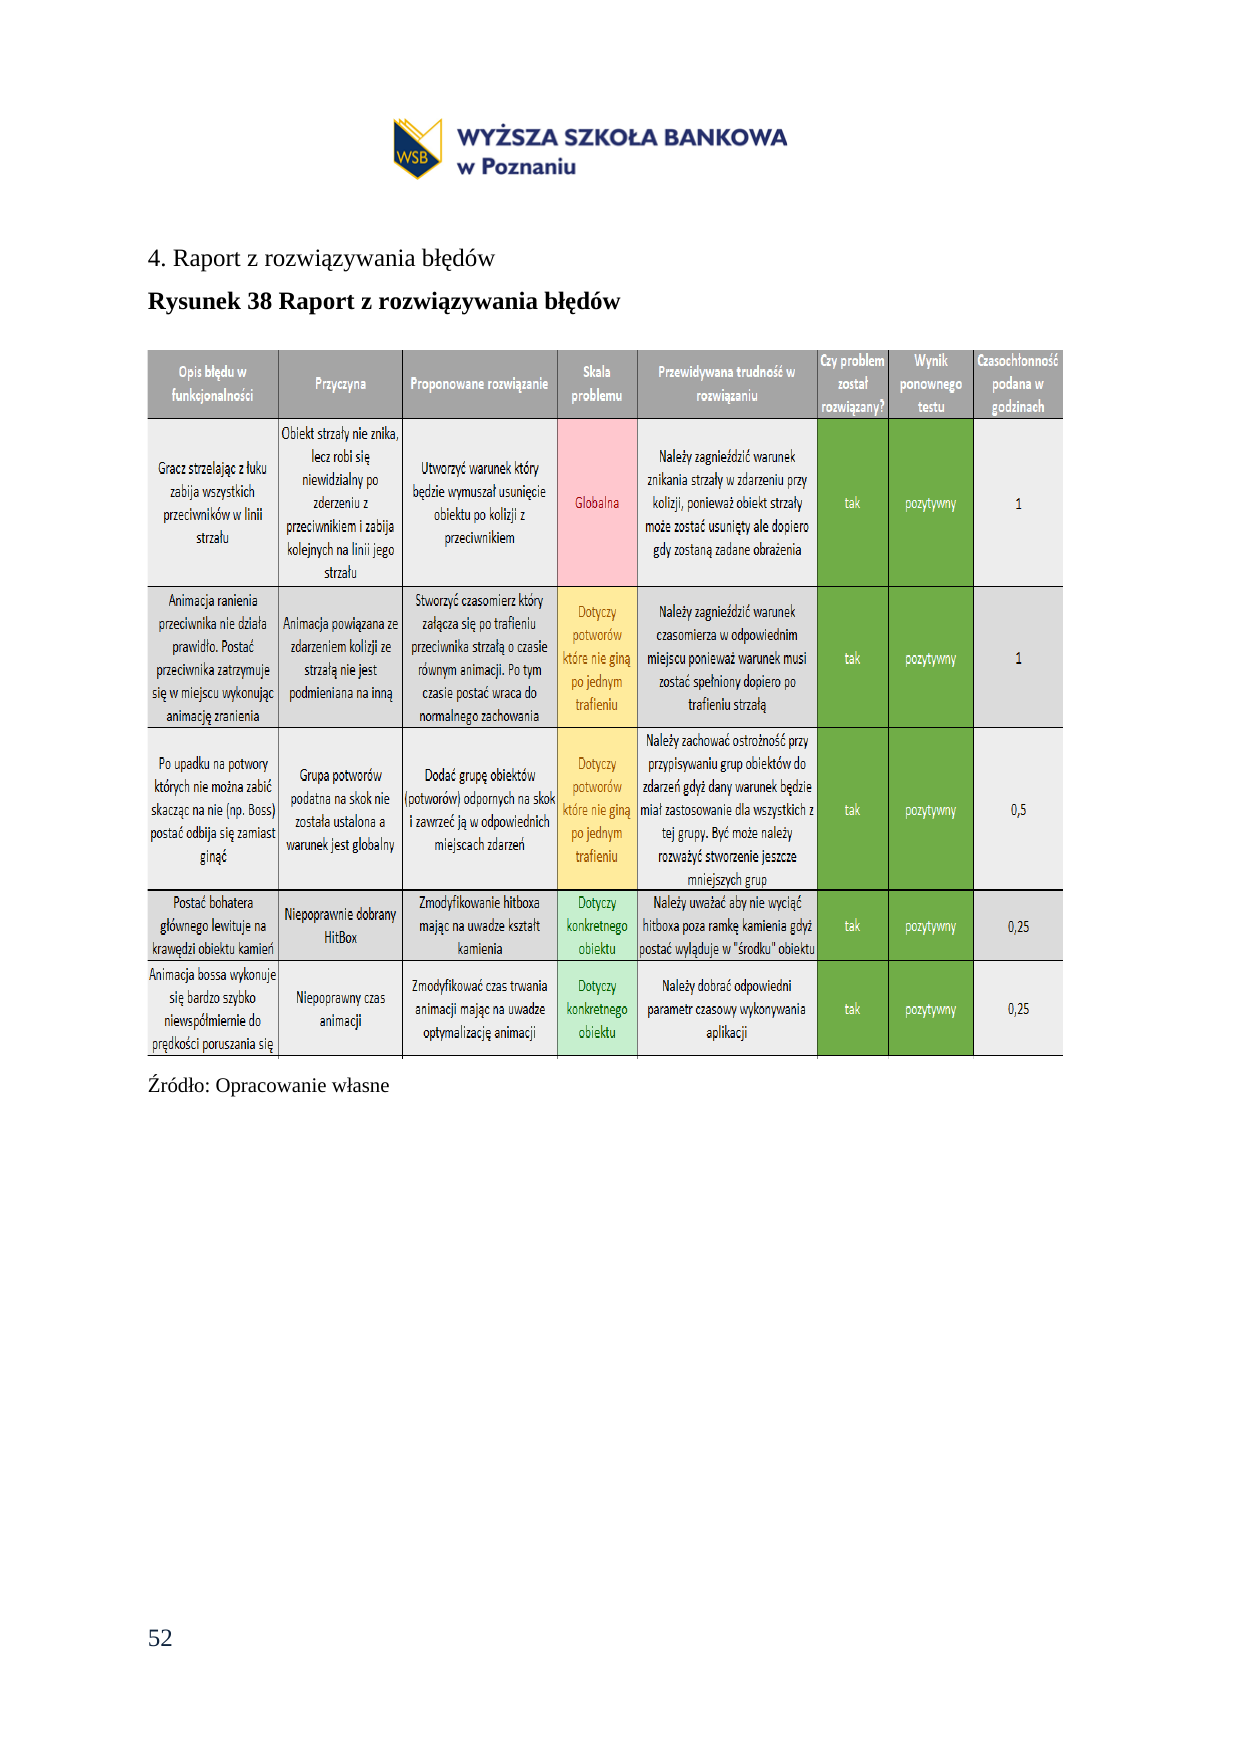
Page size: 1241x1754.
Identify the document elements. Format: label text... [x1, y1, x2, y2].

picture [393, 118, 788, 180]
text Rysunek 38 Raport z rozwiązywania błędów [148, 286, 1033, 315]
list 4. Raport z rozwiązywania błędów [148, 243, 1033, 272]
picture [147, 350, 1063, 1059]
text Źródło: Opracowanie własne [148, 1073, 1033, 1097]
